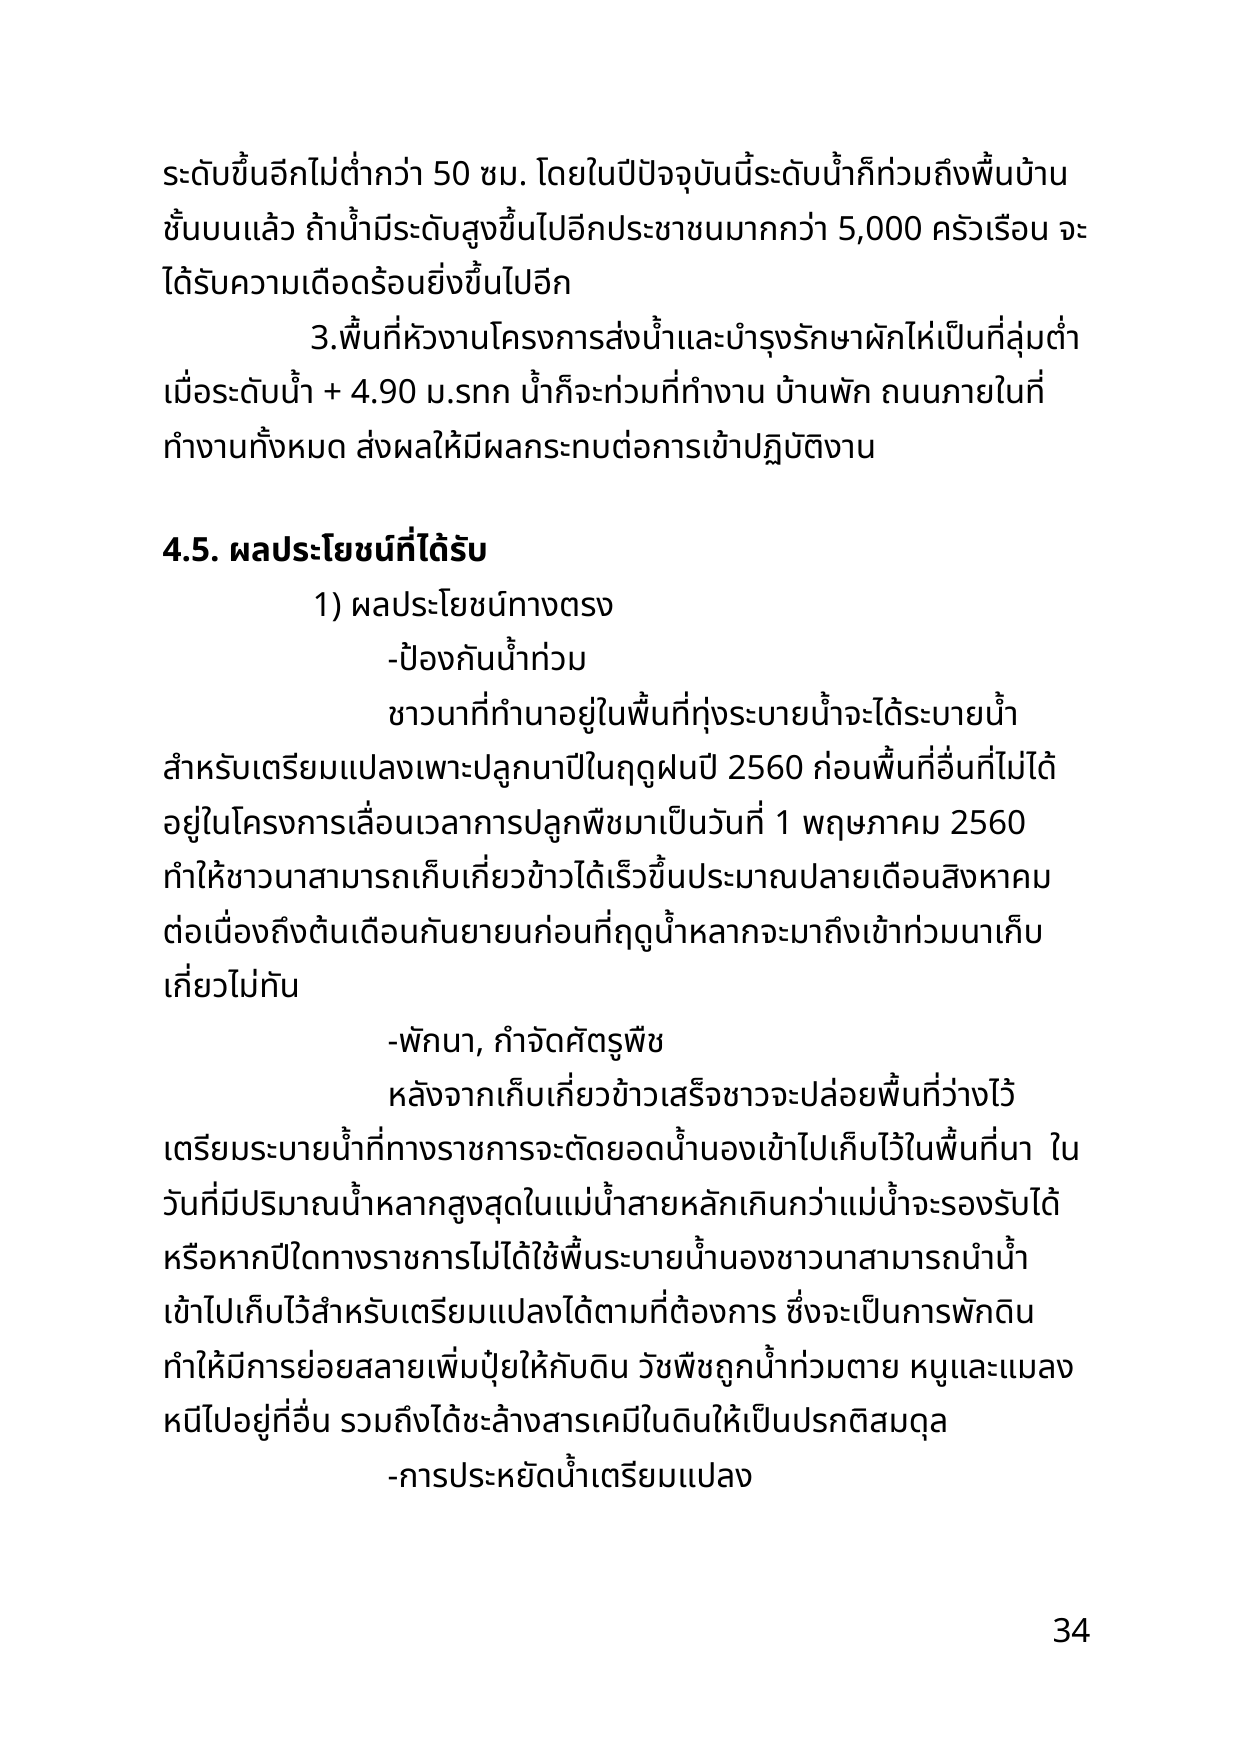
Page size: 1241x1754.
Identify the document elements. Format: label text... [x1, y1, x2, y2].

text 3.พื้นที่หัวงานโครงการส่งน้ำและบำรุงรักษาผักไห่เป็นที่ลุ่มต่ำเมื่อระดับน้ำ + 4.90 ม.รทก น้ำก็จะท่วมที่ทำงาน บ้านพัก ถนนภายในที่ทำงานทั้งหมด ส่งผลให้มีผลกระทบต่อการเข้าปฏิบัติงาน [162, 313, 1090, 473]
text 1) ผลประโยชน์ทางตรง [312, 581, 1090, 631]
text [162, 150, 1090, 309]
text 4.5. ผลประโยชน์ที่ได้รับ [162, 526, 1090, 577]
text -พักนา, กำจัดศัตรูพืช [387, 1016, 1090, 1067]
text ชาวนาที่ทำนาอยู่ในพื้นที่ทุ่งระบายน้ำจะได้ระบายน้ำสำหรับเตรียมแปลงเพาะปลูกนาปีในฤดูฝนปี 2560 ก่อนพื้นที่อื่นที่ไม่ได้อยู่ในโครงการเลื่อนเวลาการปลูกพืชมาเป็นวันที่ 1 พฤษภาคม 2560 ทำให้ชาวนาสามารถเก็บเกี่ยวข้าวได้เร็วขึ้นประมาณปลายเดือนสิงหาคมต่อเนื่องถึงต้นเดือนกันยายนก่อนที่ฤดูน้ำหลากจะมาถึงเข้าท่วมนาเก็บเกี่ยวไม่ทัน [162, 690, 1090, 1012]
text -การประหยัดน้ำเตรียมแปลง [387, 1452, 1090, 1502]
text หลังจากเก็บเกี่ยวข้าวเสร็จชาวจะปล่อยพื้นที่ว่างไว้เตรียมระบายน้ำที่ทางราชการจะตัดยอดน้ำนองเข้าไปเก็บไว้ในพื้นที่นา ในวันที่มีปริมาณน้ำหลากสูงสุดในแม่น้ำสายหลักเกินกว่าแม่น้ำจะรองรับได้ หรือหากปีใดทางราชการไม่ได้ใช้พื้นระบายน้ำนองชาวนาสามารถนำน้ำเข้าไปเก็บไว้สำหรับเตรียมแปลงได้ตามที่ต้องการ ซึ่งจะเป็นการพักดิน ทำให้มีการย่อยสลายเพิ่มปุ๋ยให้กับดิน วัชพืชถูกน้ำท่วมตาย หนูและแมลงหนีไปอยู่ที่อื่น รวมถึงได้ชะล้างสารเคมีในดินให้เป็นปรกติสมดุล [162, 1071, 1090, 1448]
text -ป้องกันน้ำท่วม [387, 635, 1090, 686]
